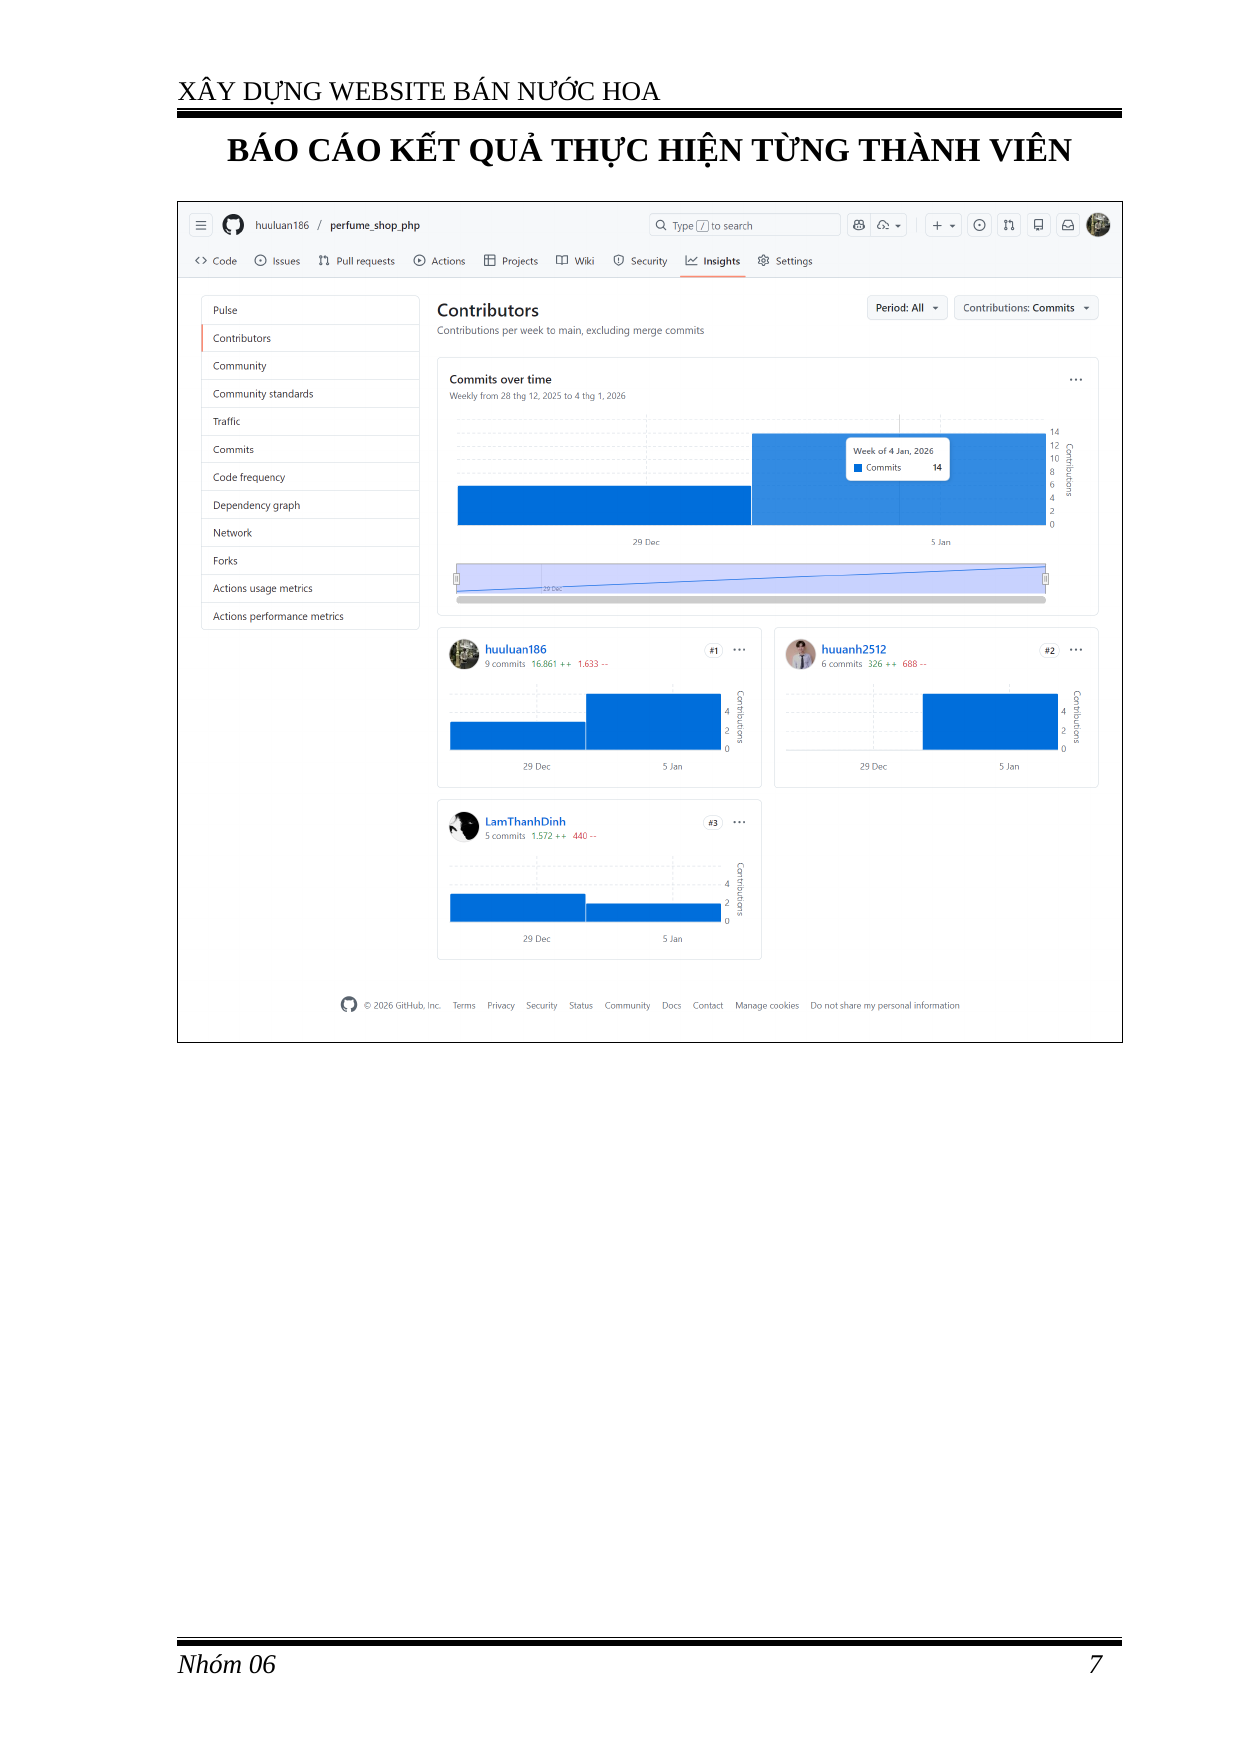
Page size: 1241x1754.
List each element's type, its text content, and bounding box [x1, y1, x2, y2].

subtitle BÁO CÁO KẾT QUẢ THỰC HIỆN TỪNG THÀNH VIÊN [177, 131, 1122, 169]
picture [178, 202, 1122, 1042]
